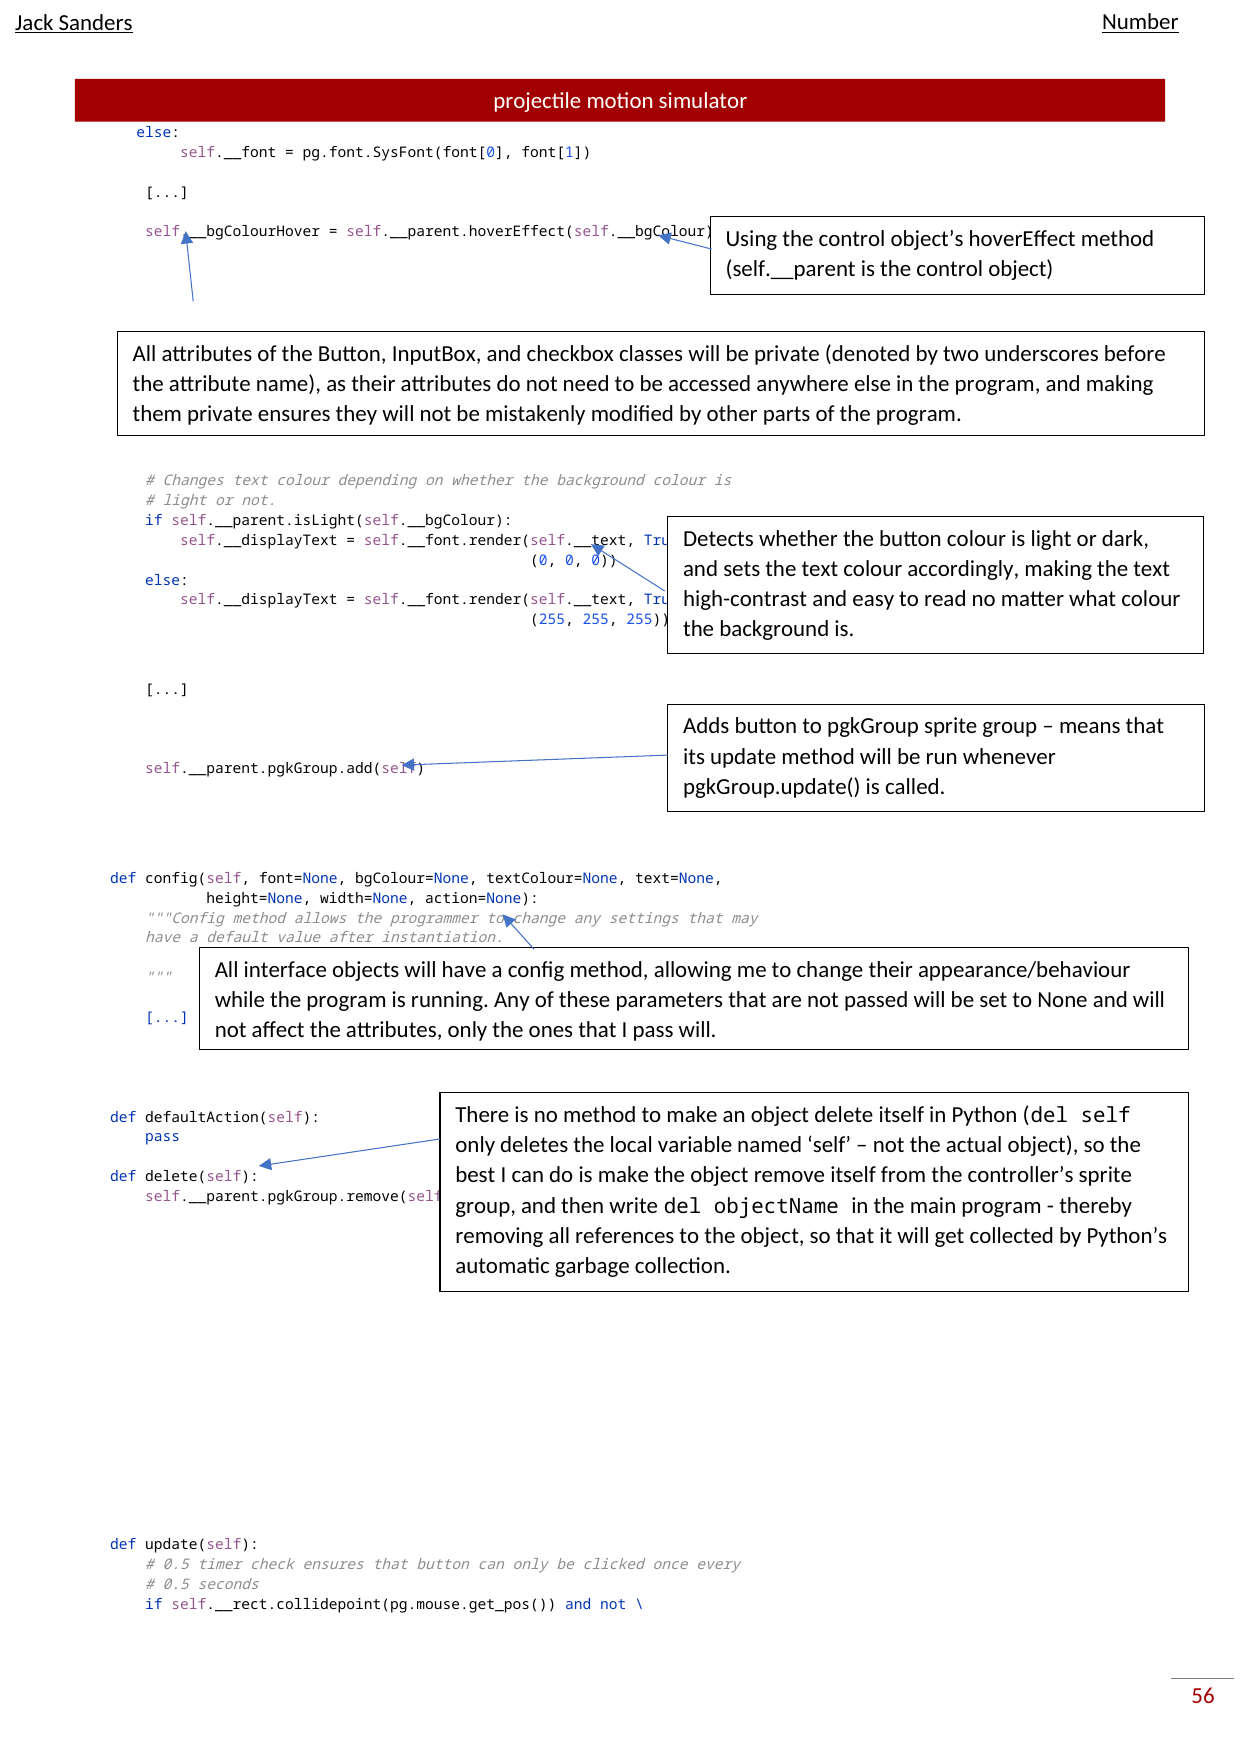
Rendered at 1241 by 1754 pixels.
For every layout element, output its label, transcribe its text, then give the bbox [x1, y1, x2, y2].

text def update(self): # 0.5 timer check ensures that button can only be clicked once every # 0.5 seconds if self.__rect.collidepoint(pg.mouse.get_pos()) and not \ [75, 1514, 1165, 1614]
text def defaultAction(self): pass def delete(self): self.__parent.pgkGroup.remove(self) [75, 1086, 1165, 1236]
text self.__parent.pgkGroup.add(self) [75, 738, 667, 808]
text [...] [75, 679, 1165, 698]
text if not font: self.__font = pg.font.SysFont("Helvetica", 30) else: self.__font = pg.font.SysFont(font[0], font[1]) [75, 122, 1165, 161]
text # Changes text colour depending on whether the background colour is # light or not. if self.__parent.isLight(self.__bgColour): self.__displayText = self.__font.render(self.__text, True, (0, 0, 0)) else: self.__displayText = self.__font.render(self.__text, True, (255, 255, 255)) [75, 470, 1165, 679]
text [...] self.__bgColourHover = self.__parent.hoverEffect(self.__bgColour) [75, 181, 1165, 291]
text def config(self, font=None, bgColour=None, textColour=None, text=None, height=None, width=None, action=None): """Config method allows the programmer to change any settings that may have a default value after instantiation. """ [...] [75, 848, 1165, 1027]
